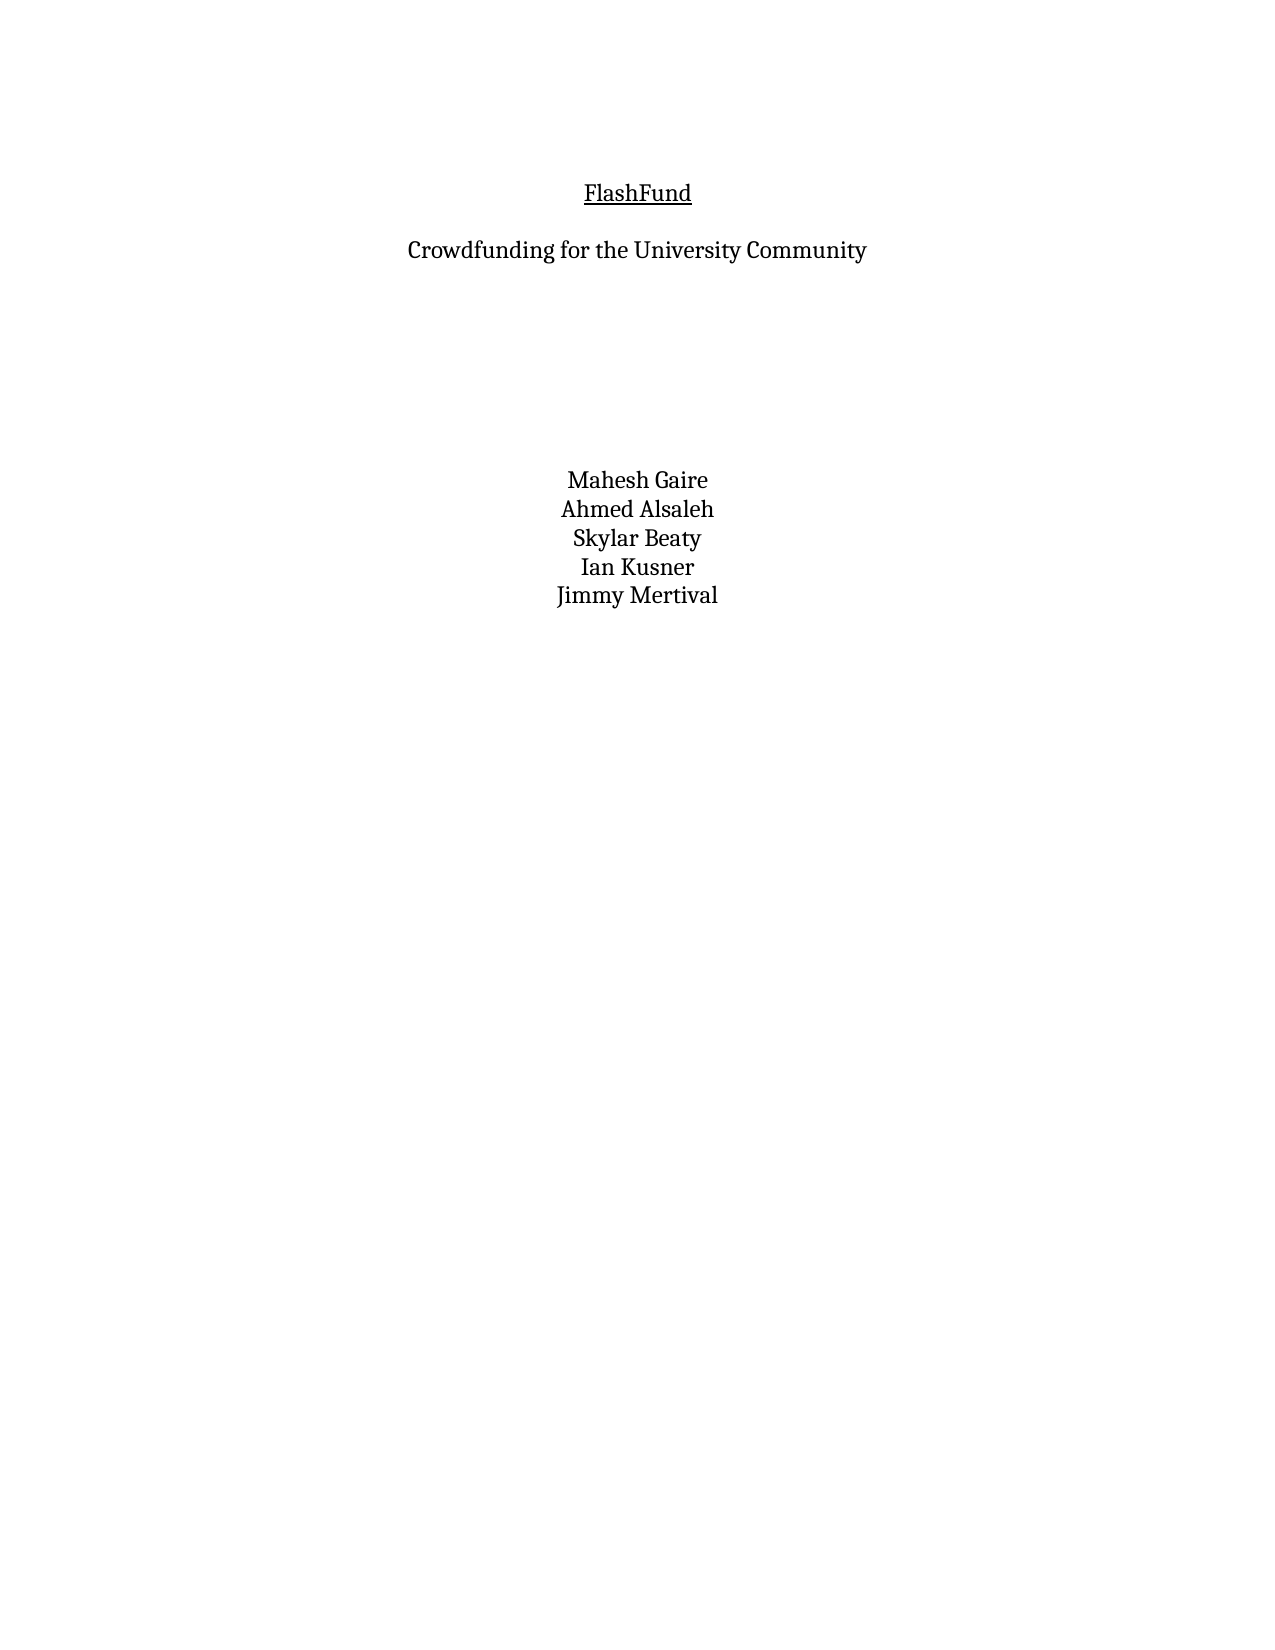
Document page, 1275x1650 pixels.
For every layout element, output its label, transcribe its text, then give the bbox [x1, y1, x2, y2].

text Jimmy Mertival [150, 581, 1125, 610]
text Ahmed Alsaleh [150, 495, 1125, 524]
text Ian Kusner [150, 552, 1125, 581]
text Skylar Beaty [150, 524, 1125, 552]
text Crowdfunding for the University Community [150, 236, 1125, 265]
text FlashFund [150, 179, 1125, 207]
text Mahesh Gaire [150, 409, 1125, 495]
